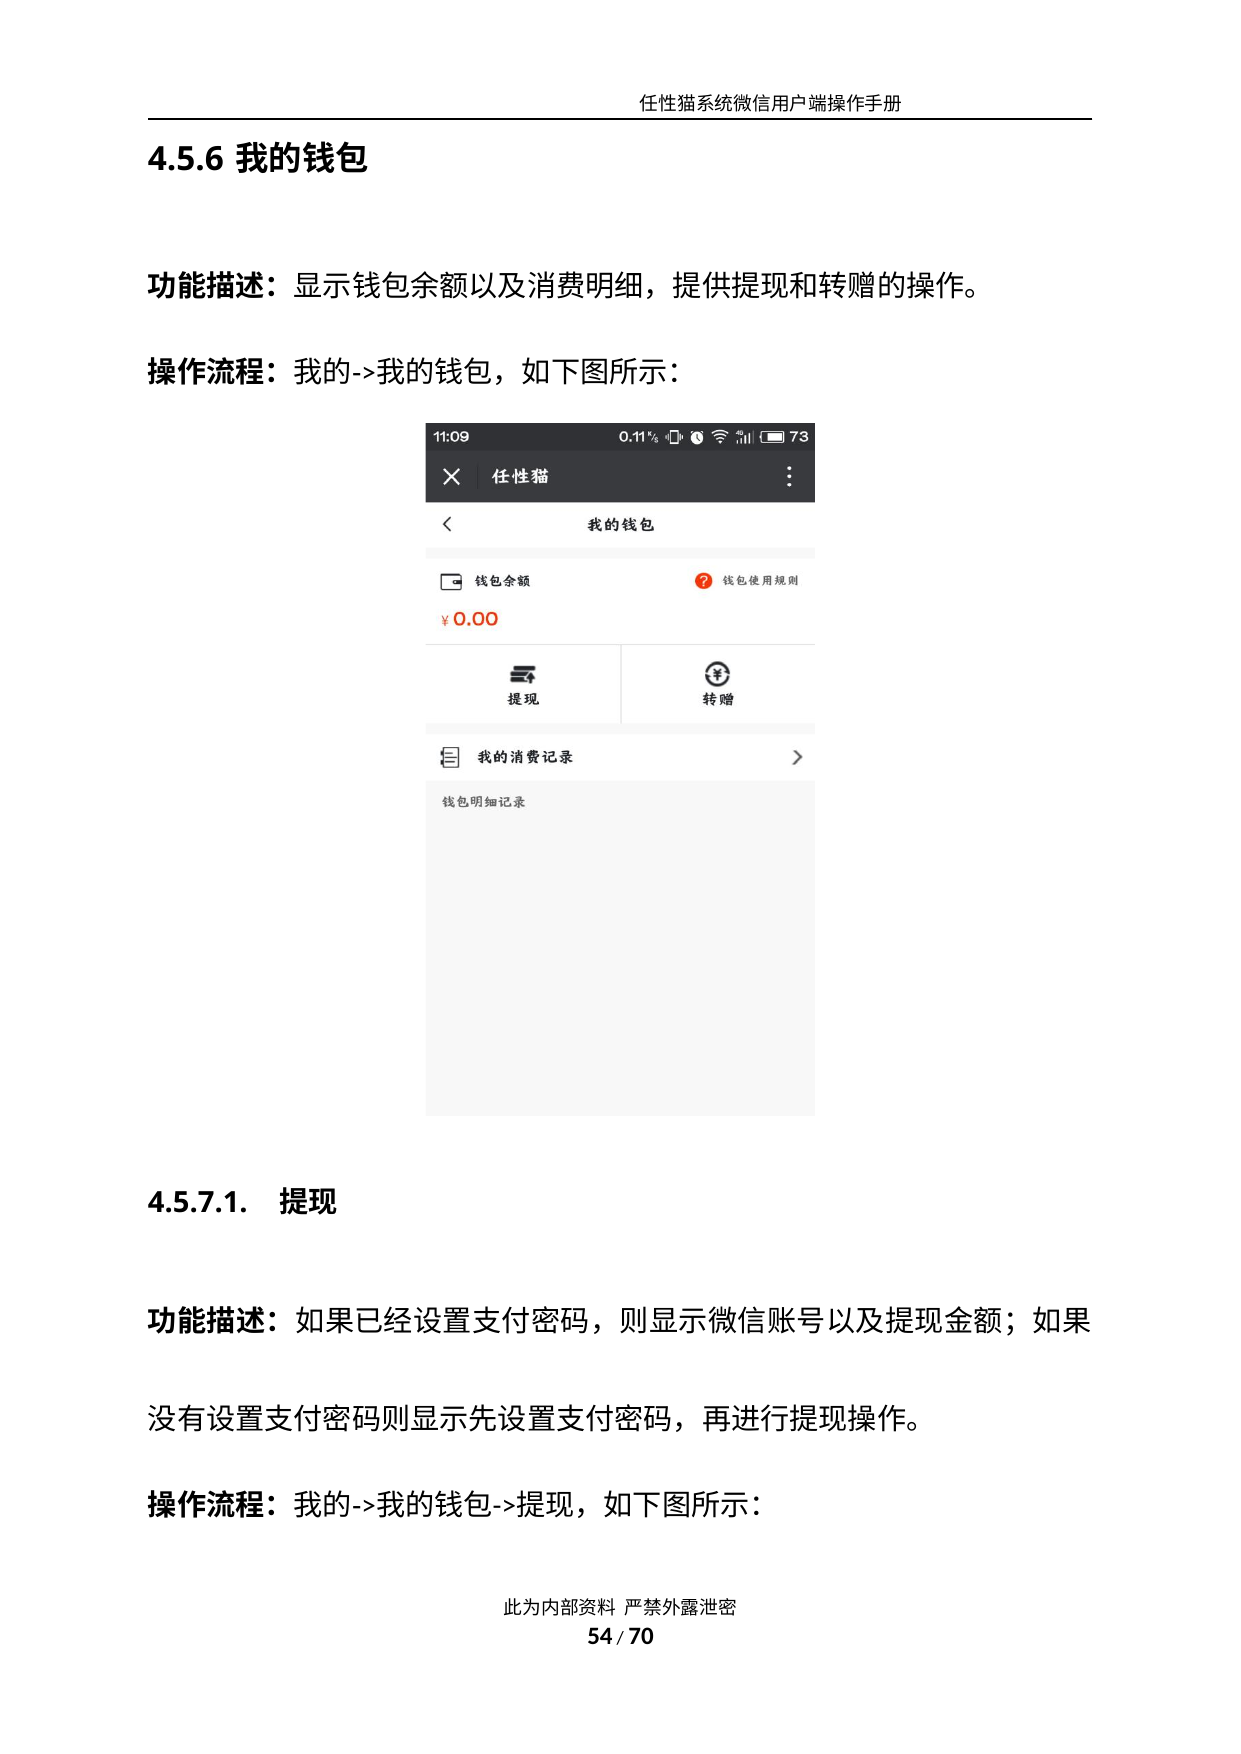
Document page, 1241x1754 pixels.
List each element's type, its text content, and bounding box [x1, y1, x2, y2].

text 功能描述：如果已经设置支付密码，则显示微信账号以及提现金额；如果没有设置支付密码则显示先设置支付密码，再进行提现操作。 [148, 1287, 1092, 1449]
picture [425, 423, 815, 1116]
text 操作流程：我的->我的钱包，如下图所示： [148, 337, 1092, 402]
subtitle 提现 [148, 1168, 1092, 1233]
text 操作流程：我的->我的钱包->提现，如下图所示： [148, 1470, 1092, 1535]
text 功能描述：显示钱包余额以及消费明细，提供提现和转赠的操作。 [148, 251, 1092, 316]
subtitle 我的钱包 [148, 124, 1092, 189]
